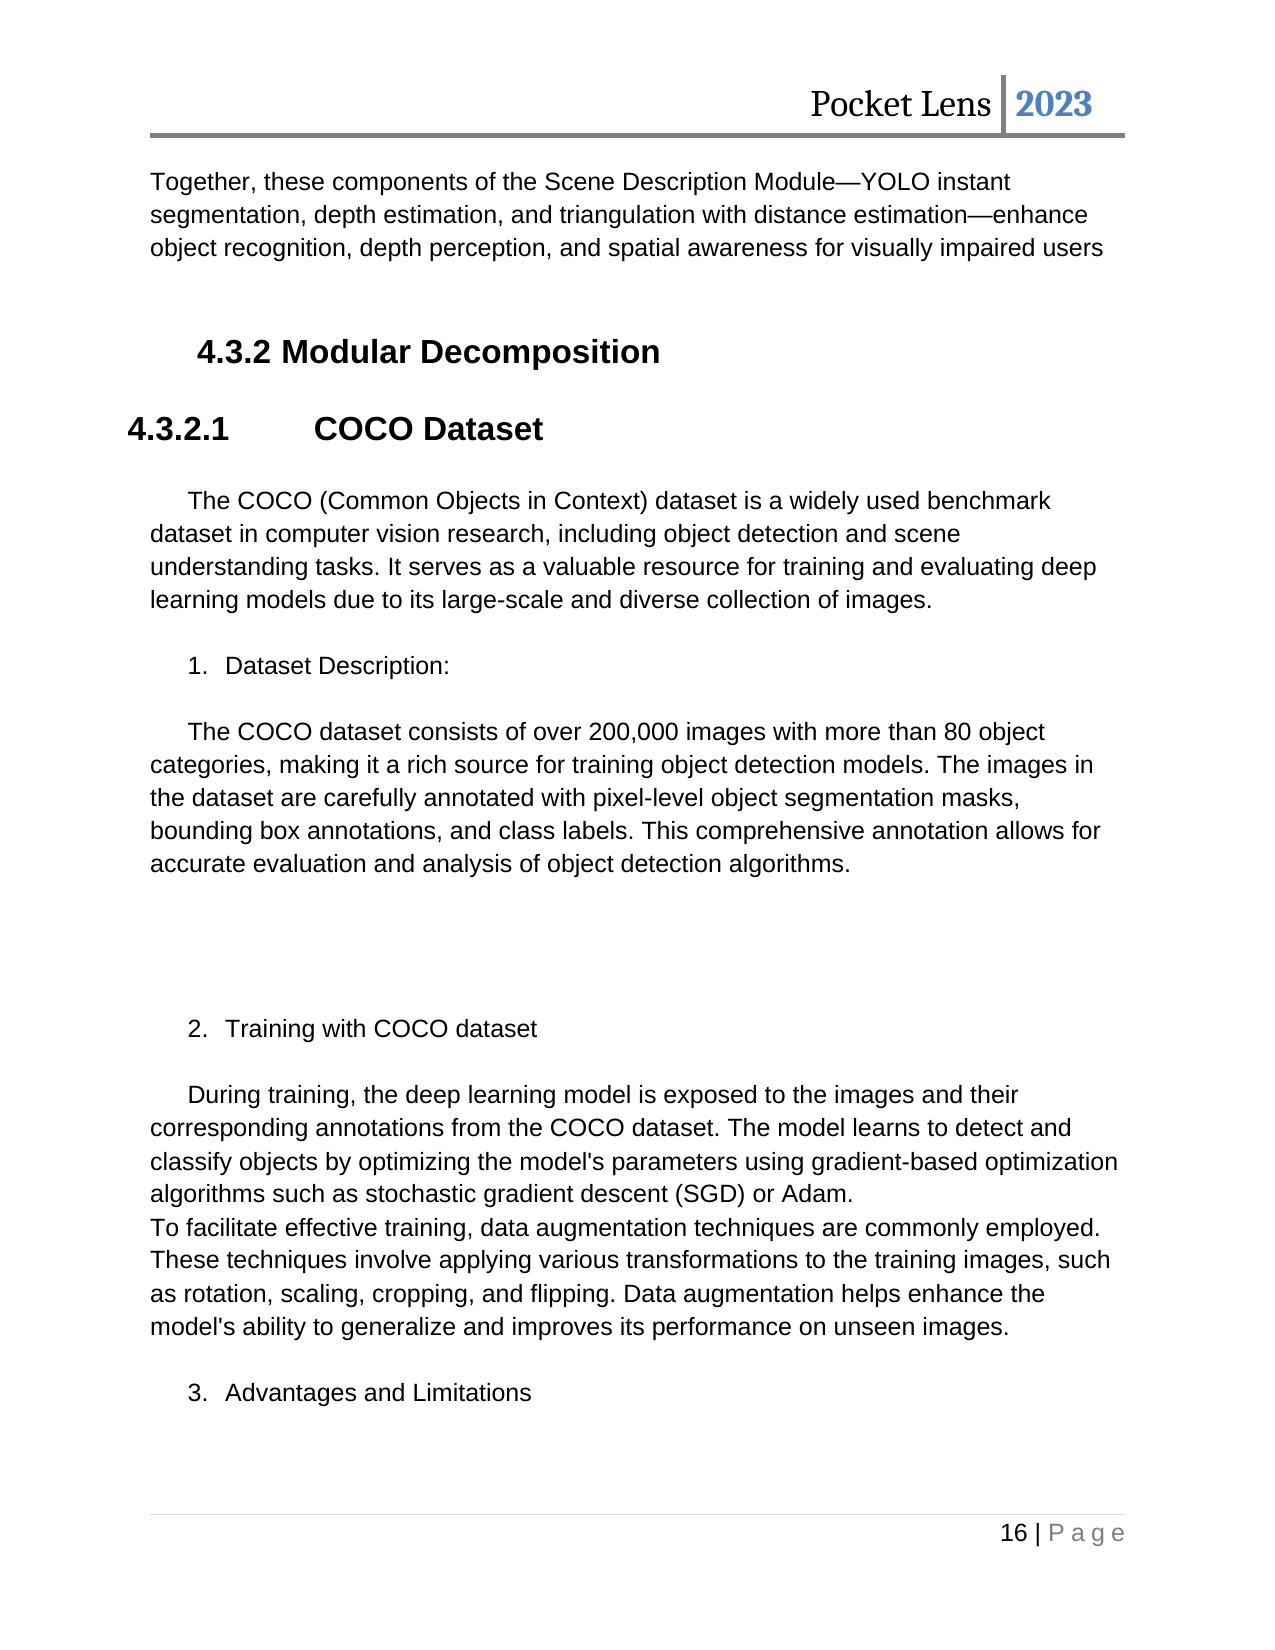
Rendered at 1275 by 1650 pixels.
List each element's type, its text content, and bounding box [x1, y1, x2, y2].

text Together, these components of the Scene Description Module—YOLO instant segmentation, depth estimation, and triangulation with distance estimation—enhance object recognition, depth perception, and spatial awareness for visually impaired users [150, 167, 1125, 261]
text The COCO (Common Objects in Context) dataset is a widely used benchmark dataset in computer vision research, including object detection and scene understanding tasks. It serves as a valuable resource for training and evaluating deep learning models due to its large-scale and diverse collection of images. [150, 486, 1125, 614]
text The COCO dataset consists of over 200,000 images with more than 80 object categories, making it a rich source for training object detection models. The images in the dataset are carefully annotated with pixel-level object segmentation masks, bounding box annotations, and class labels. This comprehensive annotation allows for accurate evaluation and analysis of object detection algorithms. [150, 717, 1125, 878]
subtitle Modular Decomposition [197, 332, 1125, 370]
list Dataset Description: [187, 651, 1125, 680]
list Training with COCO dataset [187, 1014, 1125, 1043]
text During training, the deep learning model is exposed to the images and their corresponding annotations from the COCO dataset. The model learns to detect and classify objects by optimizing the model's parameters using gradient-based optimization algorithms such as stochastic gradient descent (SGD) or Adam. [150, 1080, 1125, 1208]
list Advantages and Limitations [187, 1378, 1125, 1406]
text To facilitate effective training, data augmentation techniques are commonly employed. These techniques involve applying various transformations to the training images, such as rotation, scaling, cropping, and flipping. Data augmentation helps enhance the model's ability to generalize and improves its performance on unseen images. [150, 1212, 1125, 1340]
subtitle COCO Dataset [229, 409, 1125, 447]
